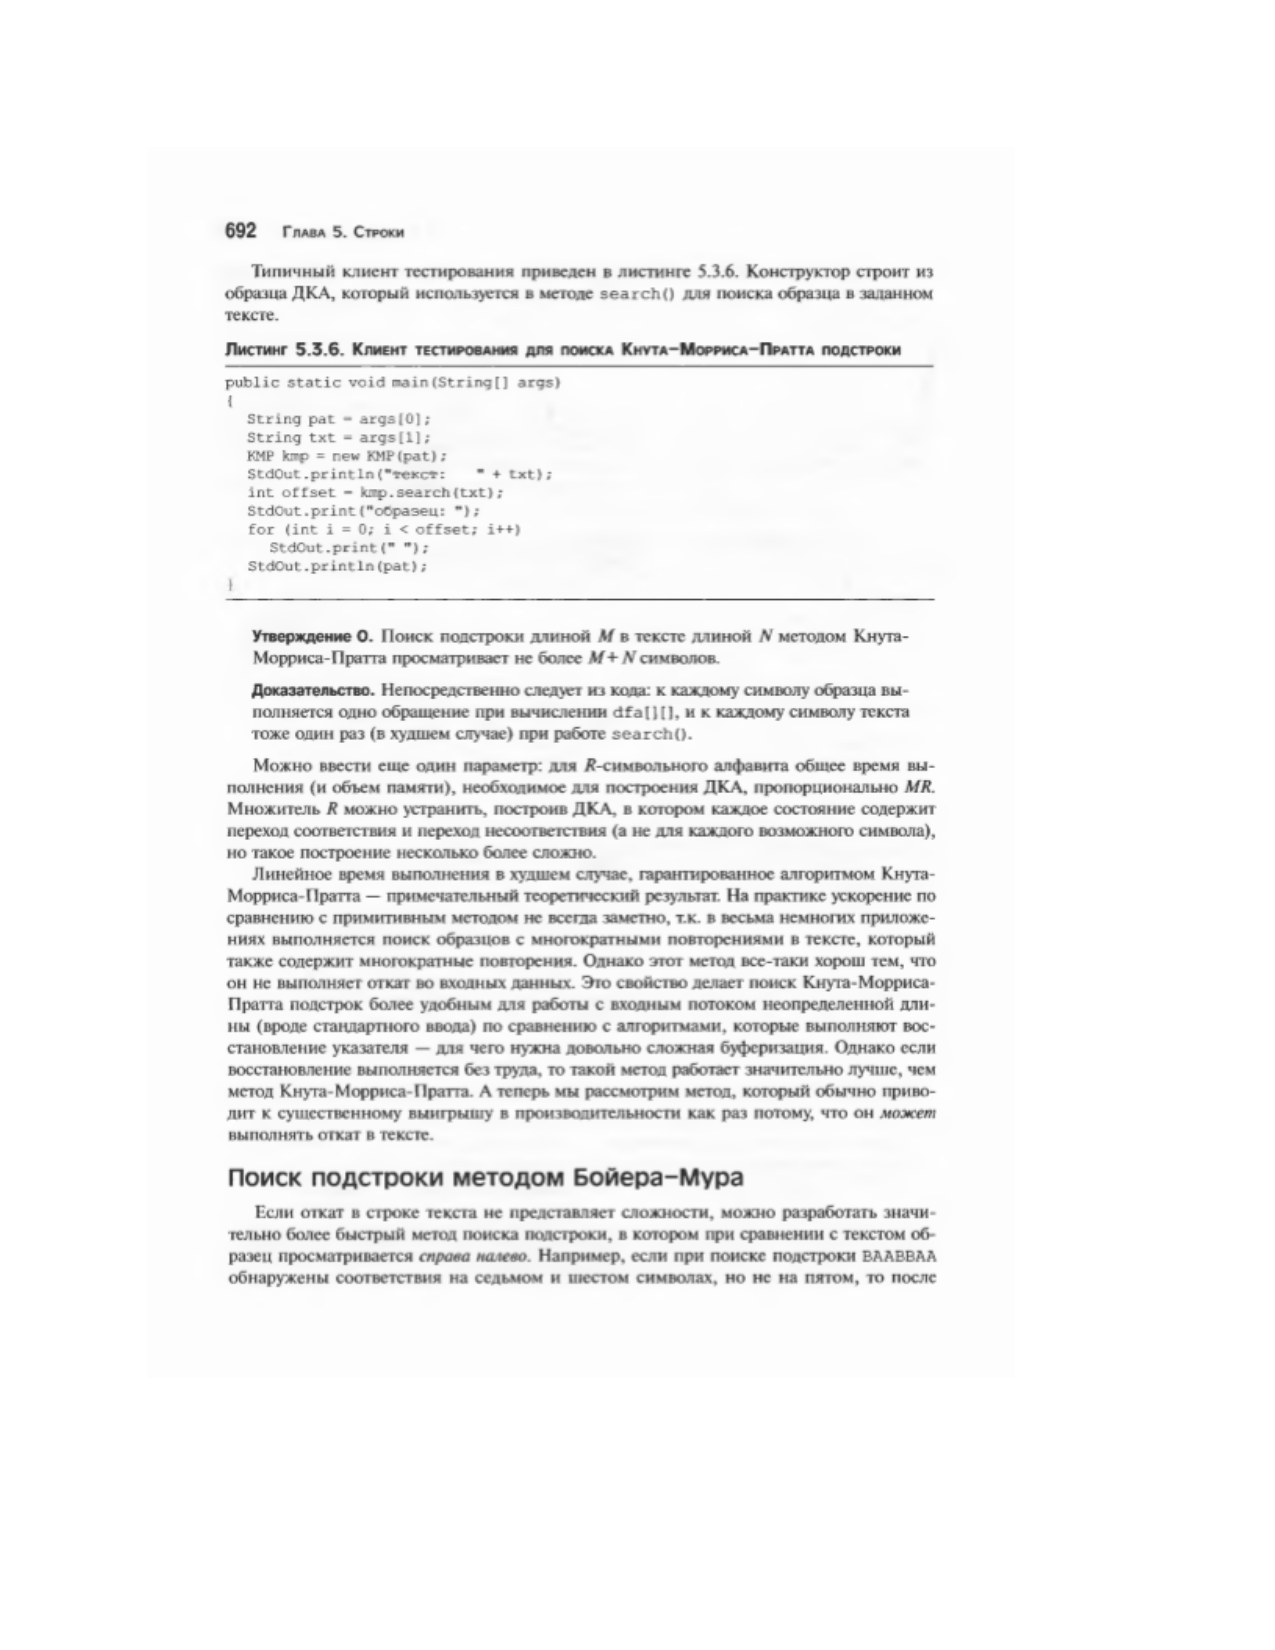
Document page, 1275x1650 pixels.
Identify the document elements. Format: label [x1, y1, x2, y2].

picture [147, 147, 1015, 1378]
